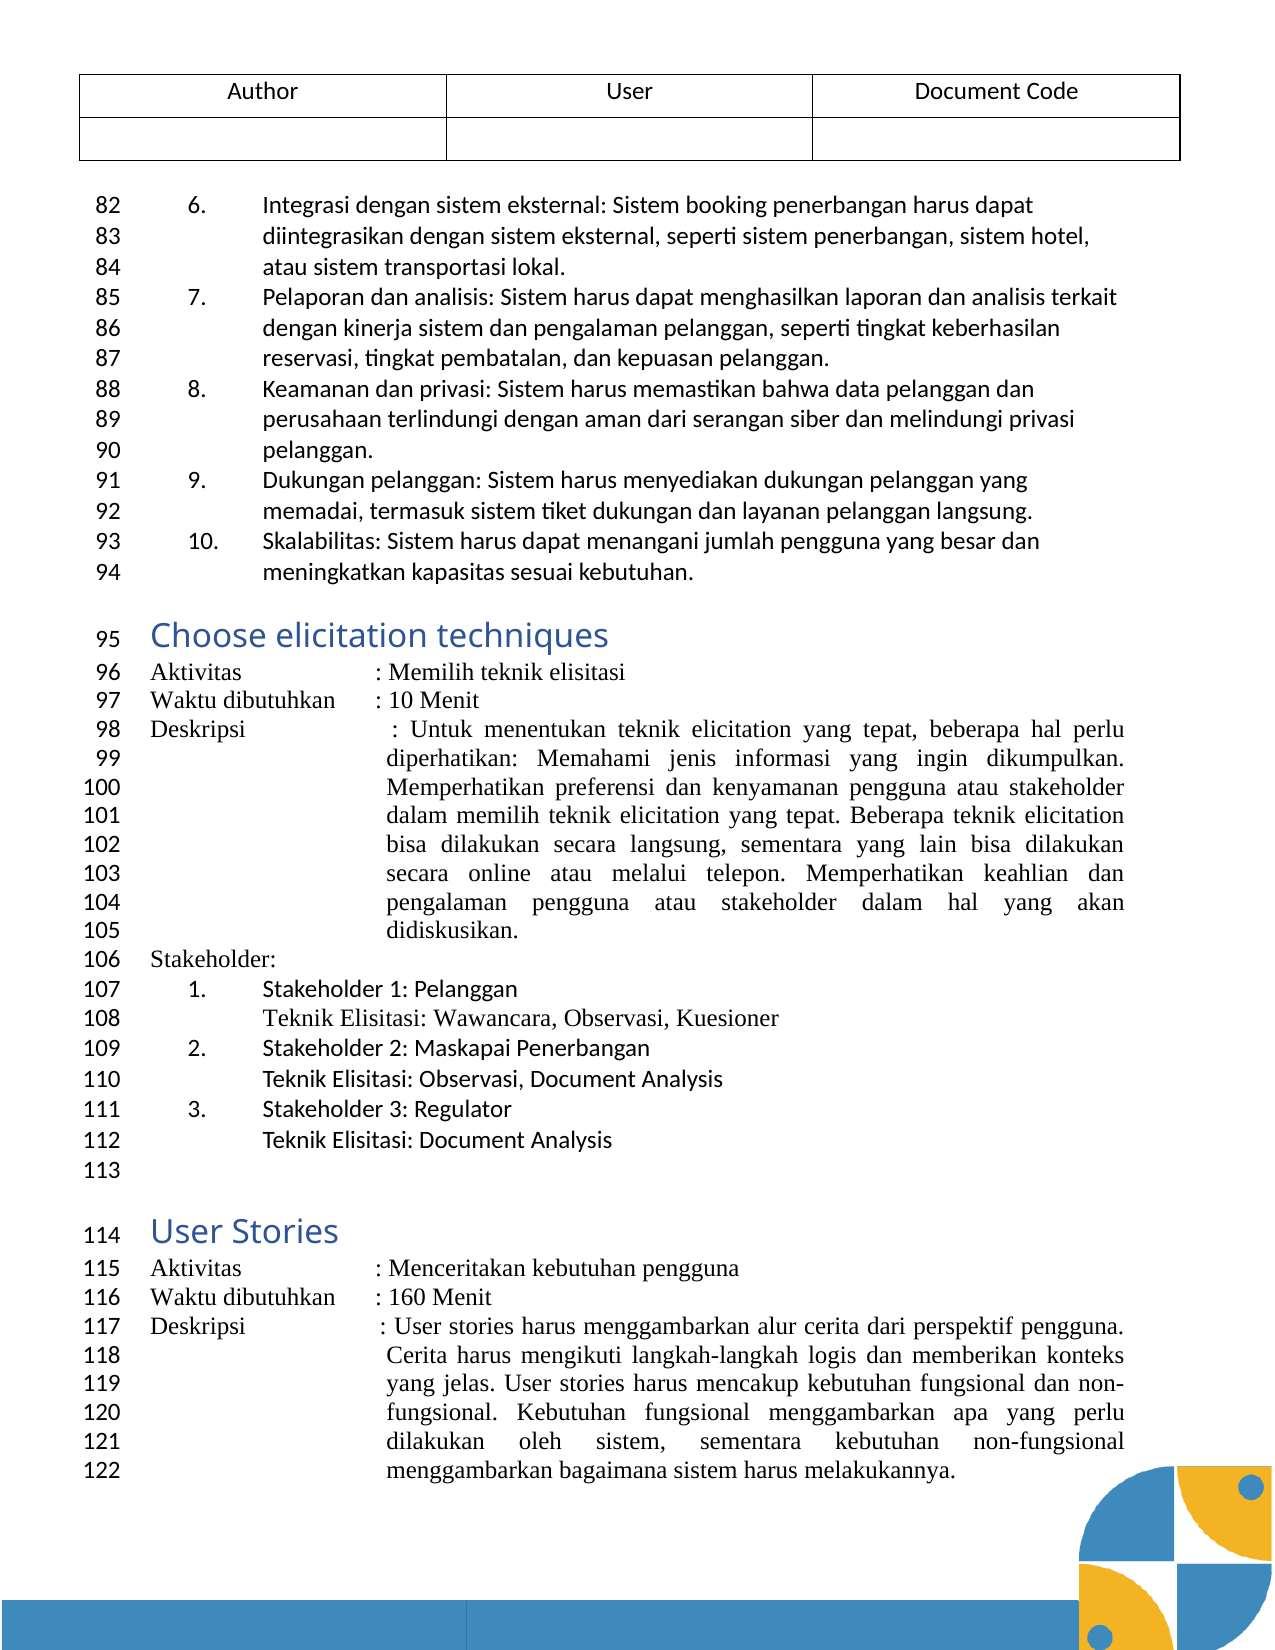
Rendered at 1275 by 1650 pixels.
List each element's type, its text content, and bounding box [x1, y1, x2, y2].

picture [381, 1381, 1275, 1650]
subtitle User Stories [150, 1208, 1125, 1253]
list Keamanan dan privasi: Sistem harus memastikan bahwa data pelanggan dan perusahaan terlindungi dengan aman dari serangan siber dan melindungi privasi pelanggan. [187, 373, 1125, 464]
text Waktu dibutuhkan : 10 Menit [150, 686, 1125, 714]
list Pelaporan dan analisis: Sistem harus dapat menghasilkan laporan dan analisis terkait dengan kinerja sistem dan pengalaman pelanggan, seperti tingkat keberhasilan reservasi, tingkat pembatalan, dan kepuasan pelanggan. [187, 281, 1125, 373]
list Skalabilitas: Sistem harus dapat menangani jumlah pengguna yang besar dan meningkatkan kapasitas sesuai kebutuhan. [187, 525, 1125, 586]
list Stakeholder 3: Regulator [187, 1093, 1125, 1124]
list Teknik Elisitasi: Observasi, Document Analysis [262, 1063, 1125, 1093]
text Teknik Elisitasi: Wawancara, Observasi, Kuesioner [262, 1003, 1125, 1032]
subtitle Choose elicitation techniques [150, 611, 1125, 657]
list Stakeholder 2: Maskapai Penerbangan [187, 1032, 1125, 1063]
text Deskripsi : User stories harus menggambarkan alur cerita dari perspektif pengguna. Cerita harus mengikuti langkah-langkah logis dan memberikan konteks yang jelas. User stories harus mencakup kebutuhan fungsional dan non-fungsional. Kebutuhan fungsional menggambarkan apa yang perlu dilakukan oleh sistem, sementara kebutuhan non-fungsional menggambarkan bagaimana sistem harus melakukannya. [150, 1311, 1125, 1483]
text Deskripsi : Untuk menentukan teknik elicitation yang tepat, beberapa hal perlu diperhatikan: Memahami jenis informasi yang ingin dikumpulkan. Memperhatikan preferensi dan kenyamanan pengguna atau stakeholder dalam memilih teknik elicitation yang tepat. Beberapa teknik elicitation bisa dilakukan secara langsung, sementara yang lain bisa dilakukan secara online atau melalui telepon. Memperhatikan keahlian dan pengalaman pengguna atau stakeholder dalam hal yang akan didiskusikan. [150, 714, 1125, 944]
text Aktivitas : Memilih teknik elisitasi [150, 657, 1125, 686]
list Dukungan pelanggan: Sistem harus menyediakan dukungan pelanggan yang memadai, termasuk sistem tiket dukungan dan layanan pelanggan langsung. [187, 464, 1125, 525]
list Teknik Elisitasi: Document Analysis [262, 1124, 1125, 1154]
list Integrasi dengan sistem eksternal: Sistem booking penerbangan harus dapat diintegrasikan dengan sistem eksternal, seperti sistem penerbangan, sistem hotel, atau sistem transportasi lokal. [187, 189, 1125, 281]
text Stakeholder: [150, 944, 1125, 973]
list Stakeholder 1: Pelanggan [187, 973, 1125, 1003]
text Aktivitas : Menceritakan kebutuhan pengguna [150, 1253, 1125, 1282]
text Waktu dibutuhkan : 160 Menit [150, 1282, 1125, 1311]
